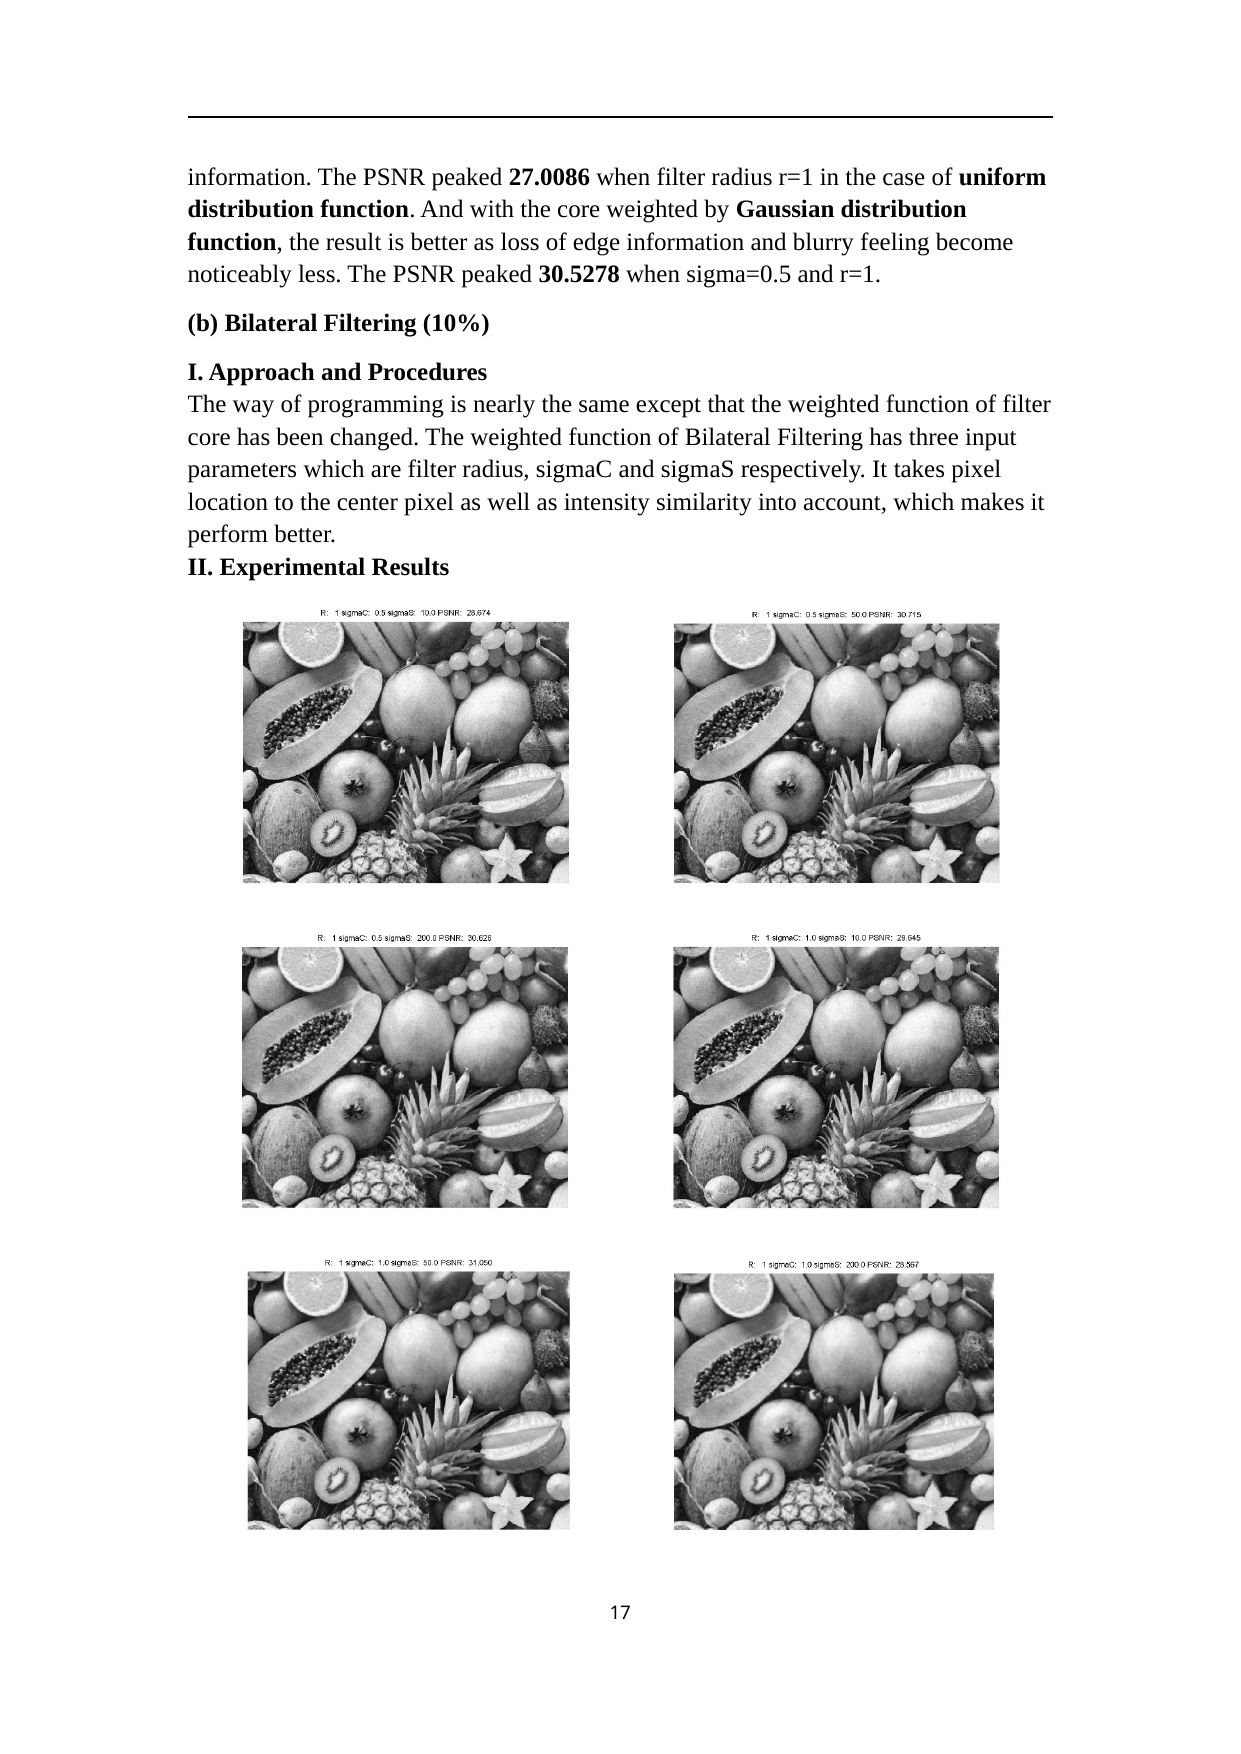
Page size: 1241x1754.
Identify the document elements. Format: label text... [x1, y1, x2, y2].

text I. Approach and Procedures [187, 355, 1053, 387]
text (b) Bilateral Filtering (10%) [187, 306, 1053, 338]
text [187, 160, 1053, 290]
text The way of programming is nearly the same except that the weighted function of filter core has been changed. The weighted function of Bilateral Filtering has three input parameters which are filter radius, sigmaC and sigmaS respectively. It takes pixel location to the center pixel as well as intensity similarity into account, which makes it perform better. [187, 387, 1053, 550]
text II. Experimental Results [187, 550, 1053, 582]
picture [188, 598, 1052, 1569]
